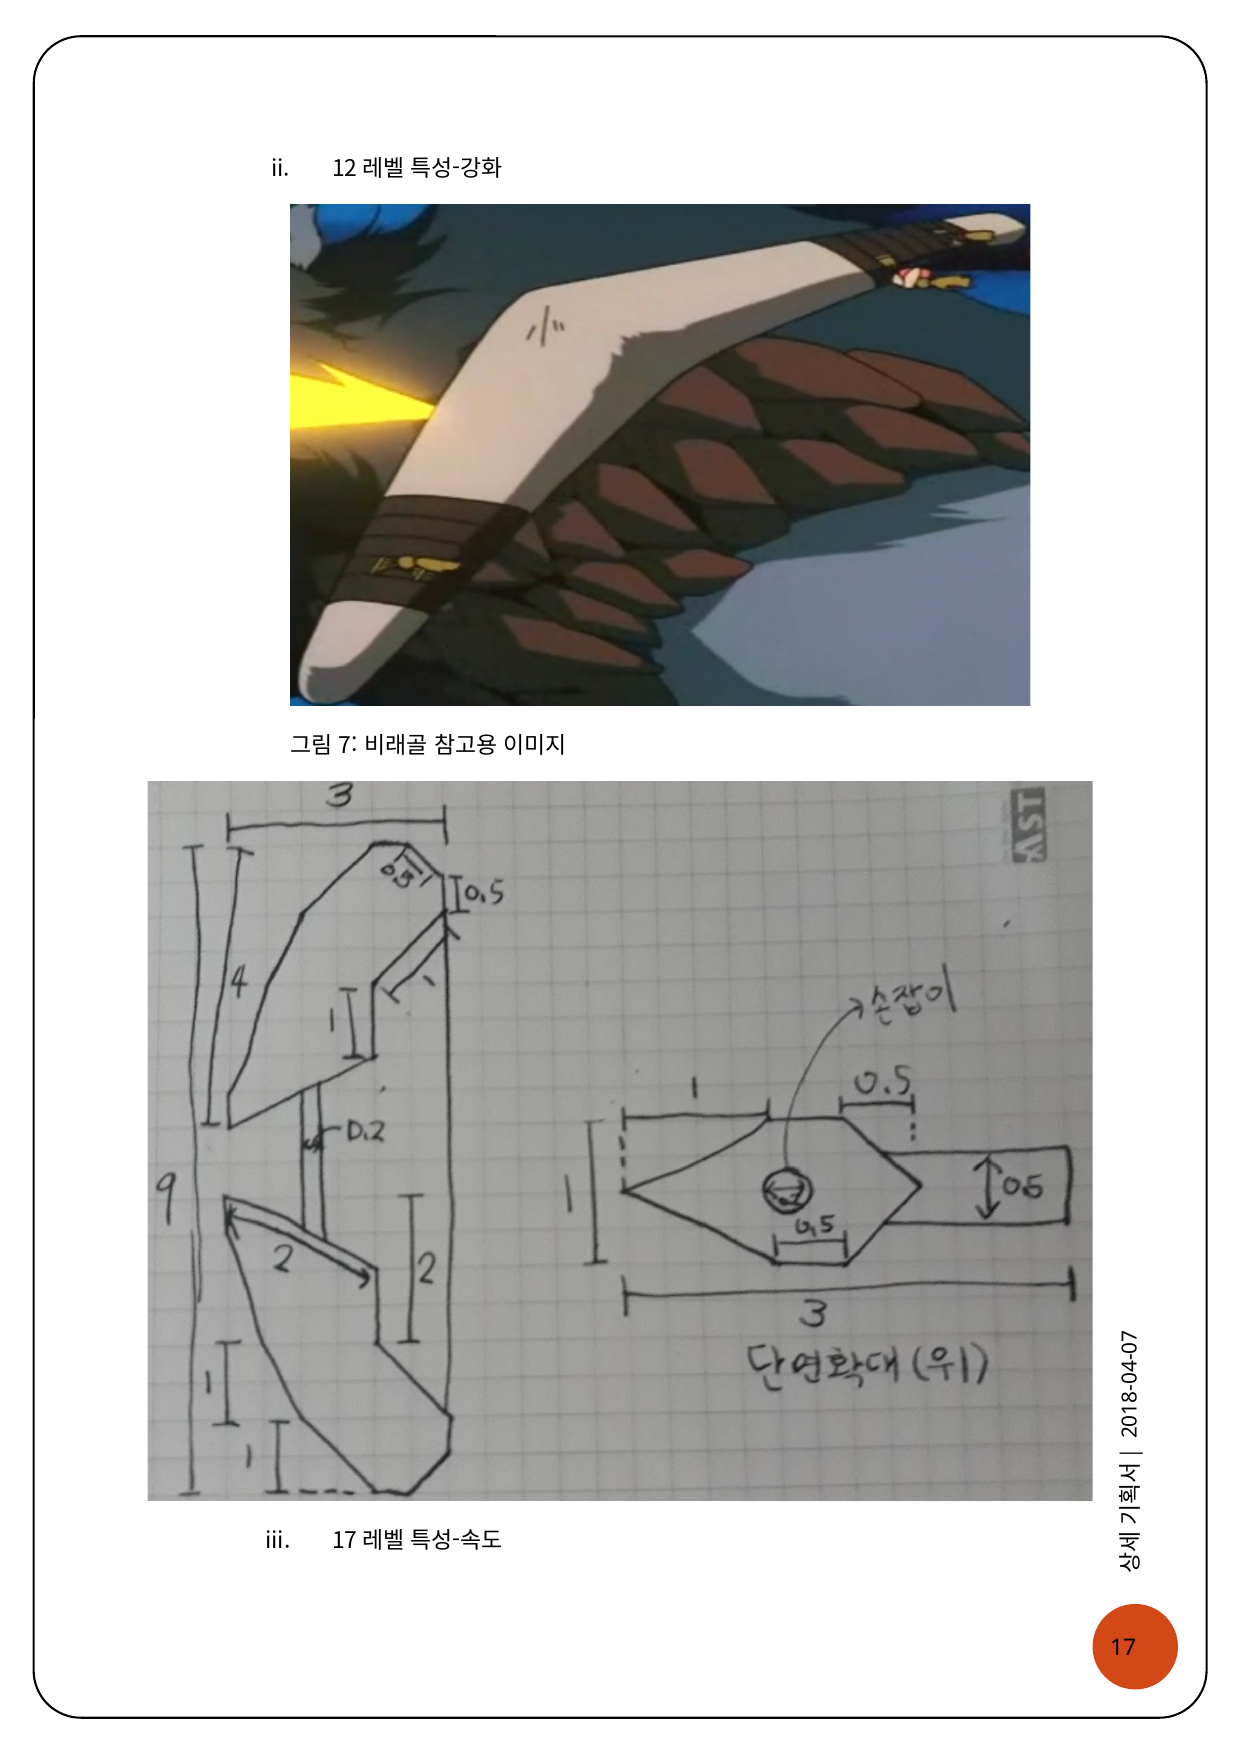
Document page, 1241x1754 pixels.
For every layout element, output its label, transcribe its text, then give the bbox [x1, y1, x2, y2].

list 12레벨 특성-강화 [290, 150, 1092, 183]
text 그림 7: 비래골 참고용 이미지 [290, 727, 1092, 760]
list 17레벨 특성-속도 [290, 1522, 1092, 1555]
picture [147, 781, 1093, 1501]
picture [290, 204, 1031, 706]
